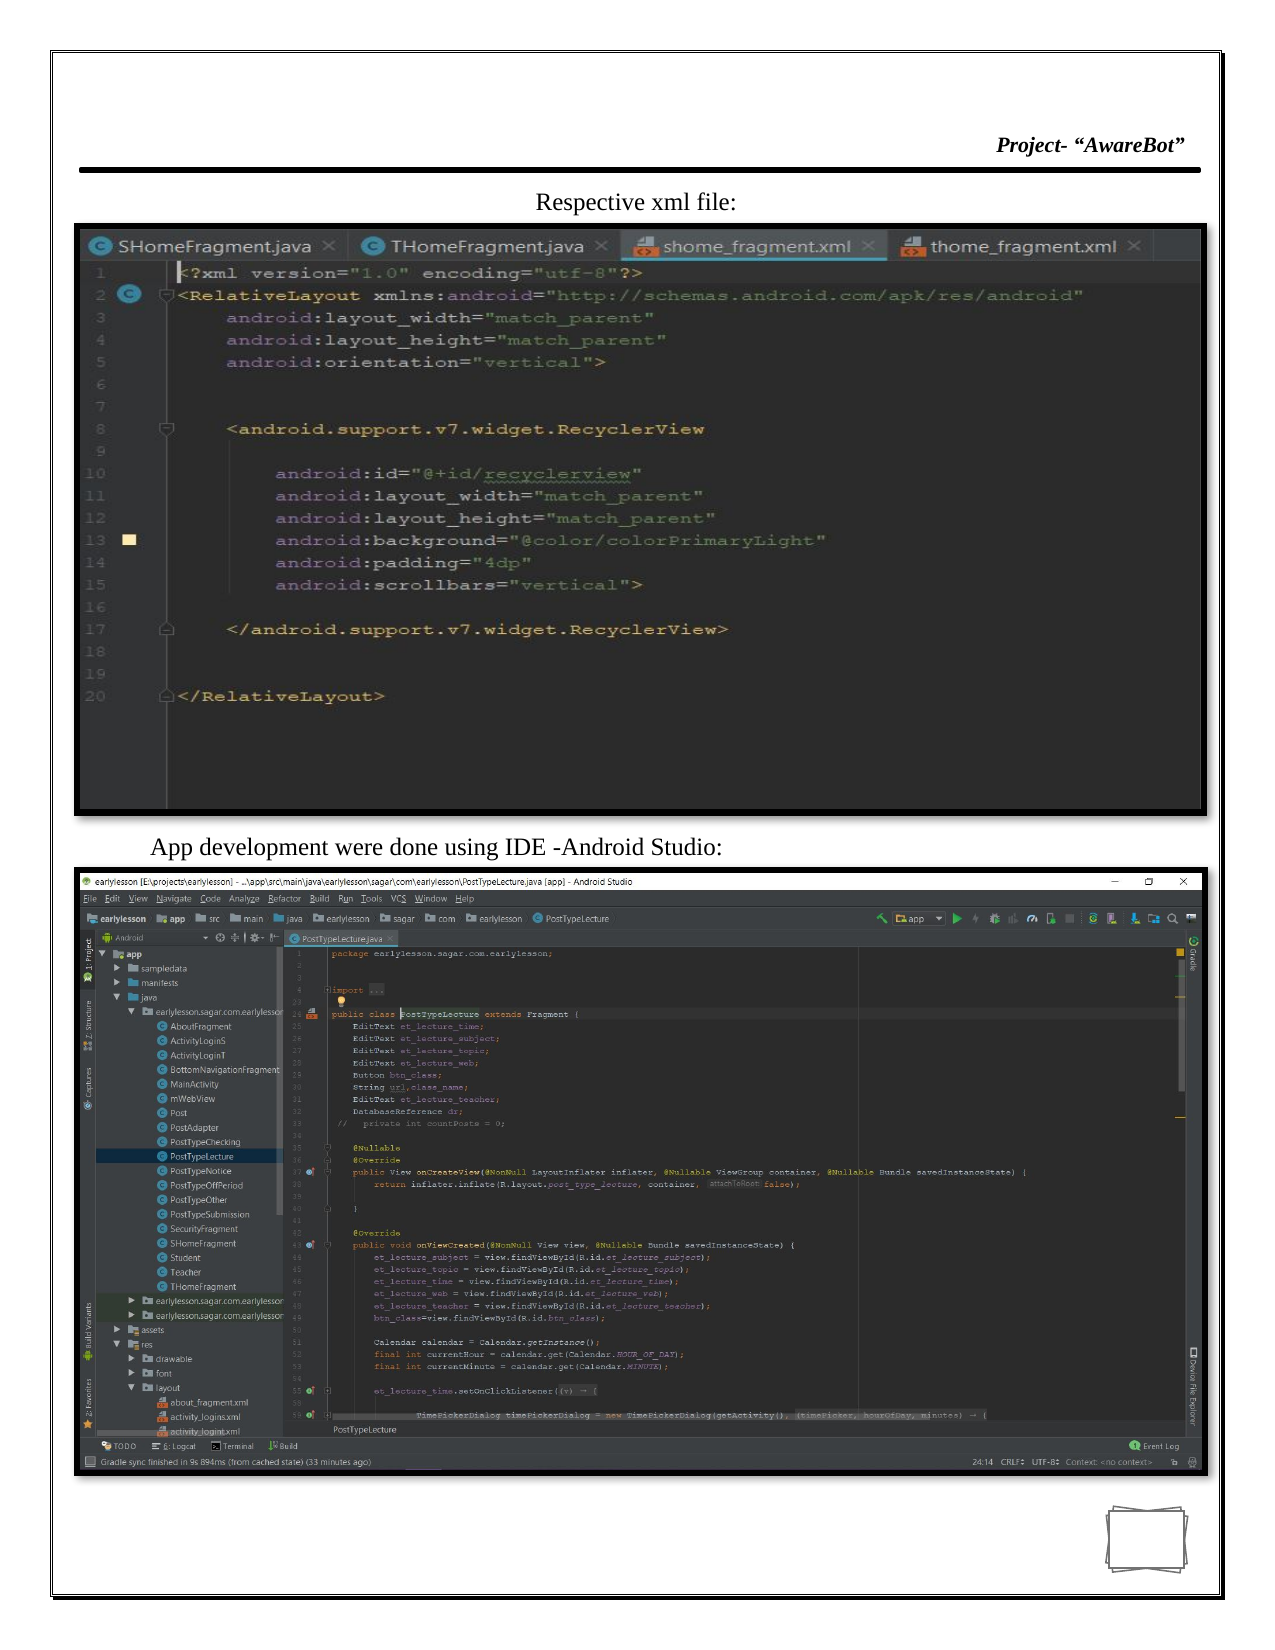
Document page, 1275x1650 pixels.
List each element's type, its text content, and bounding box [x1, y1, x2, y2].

picture [80, 873, 1202, 1470]
text App development were done using IDE -Android Studio: [150, 832, 1122, 861]
picture [80, 229, 1201, 809]
text Respective xml file: [67, 187, 1204, 216]
